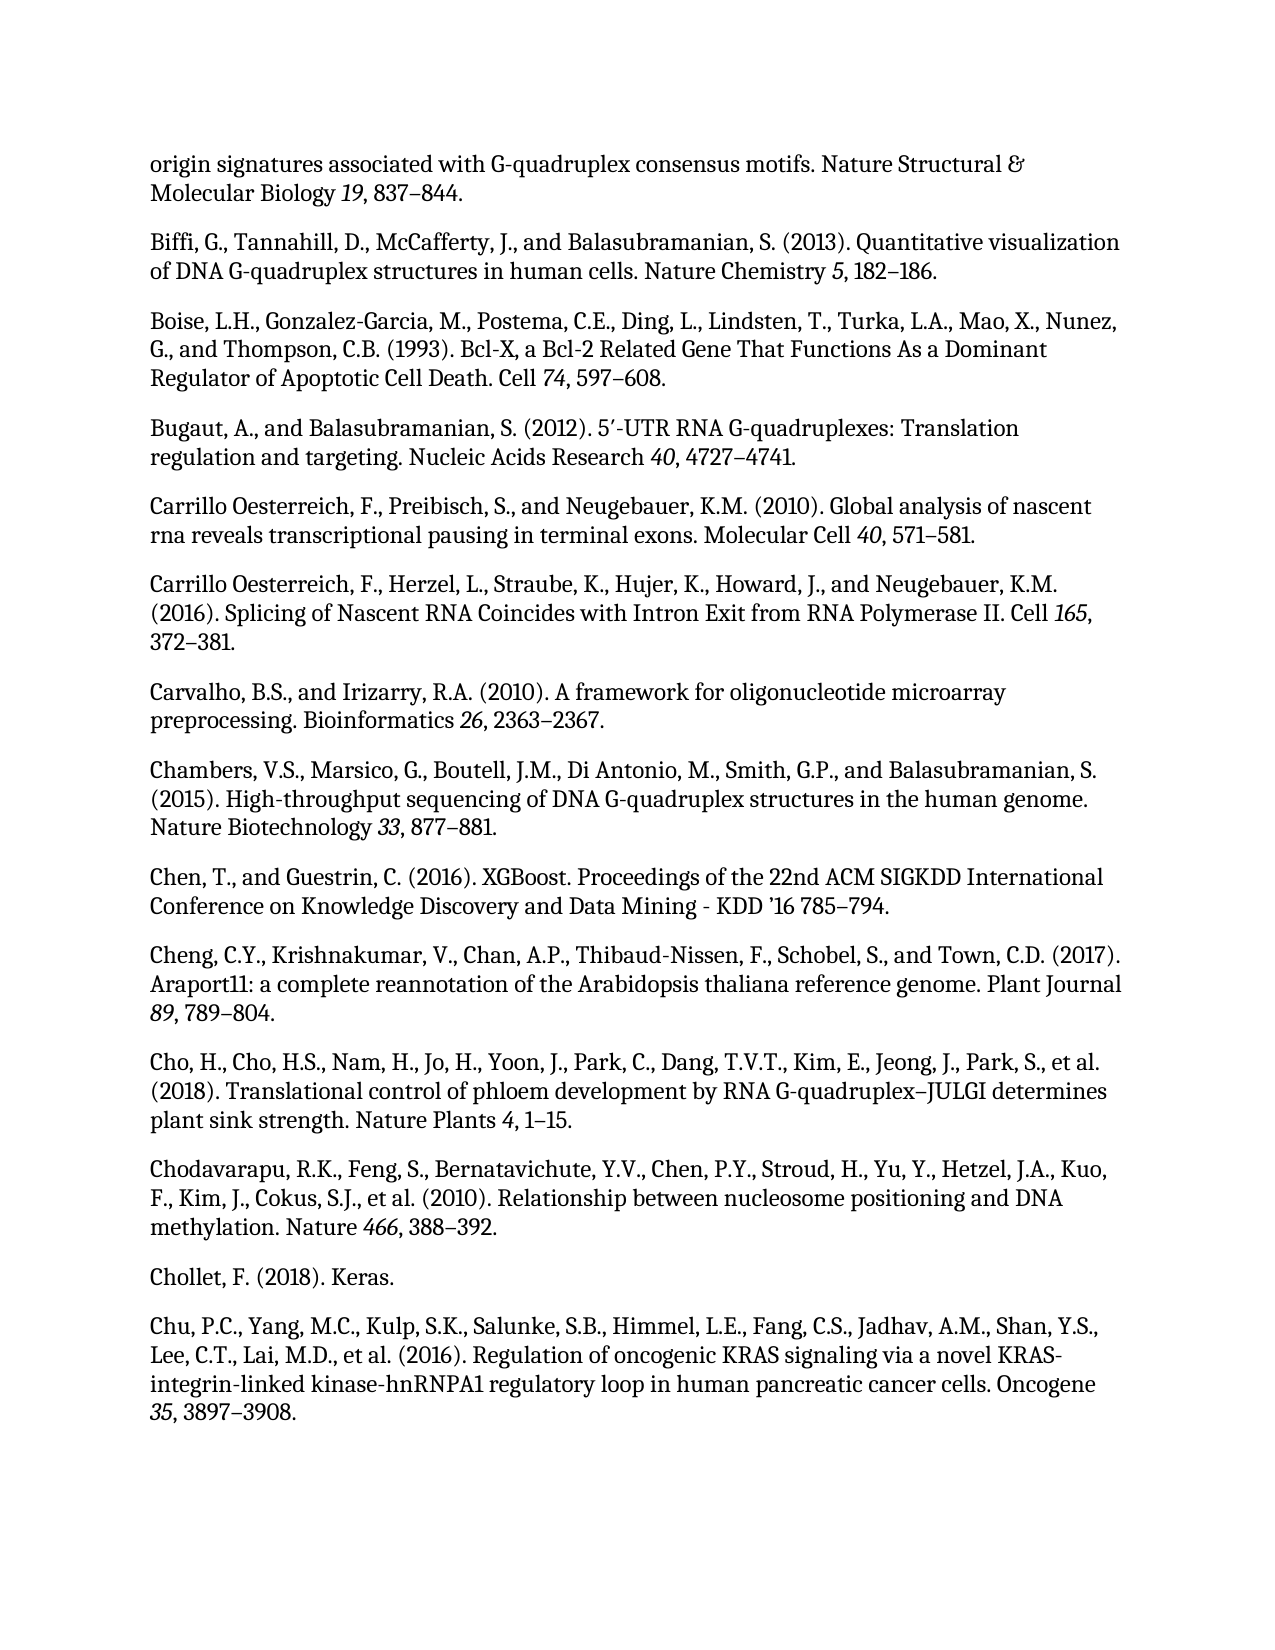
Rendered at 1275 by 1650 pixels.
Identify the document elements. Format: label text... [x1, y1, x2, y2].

text Bugaut, A., and Balasubramanian, S. (2012). 5′-UTR RNA G-quadruplexes: Translation regulation and targeting. Nucleic Acids Research 40, 4727–4741. [150, 414, 1125, 471]
text Carvalho, B.S., and Irizarry, R.A. (2010). A framework for oligonucleotide microarray preprocessing. Bioinformatics 26, 2363–2367. [150, 677, 1125, 735]
text Chen, T., and Guestrin, C. (2016). XGBoost. Proceedings of the 22nd ACM SIGKDD International Conference on Knowledge Discovery and Data Mining - KDD ’16 785–794. [150, 863, 1125, 920]
text Chodavarapu, R.K., Feng, S., Bernatavichute, Y.V., Chen, P.Y., Stroud, H., Yu, Y., Hetzel, J.A., Kuo, F., Kim, J., Cokus, S.J., et al. (2010). Relationship between nucleosome positioning and DNA methylation. Nature 466, 388–392. [150, 1155, 1125, 1242]
text Carrillo Oesterreich, F., Preibisch, S., and Neugebauer, K.M. (2010). Global analysis of nascent rna reveals transcriptional pausing in terminal exons. Molecular Cell 40, 571–581. [150, 492, 1125, 549]
text Boise, L.H., Gonzalez-Garcia, M., Postema, C.E., Ding, L., Lindsten, T., Turka, L.A., Mao, X., Nunez, G., and Thompson, C.B. (1993). Bcl-X, a Bcl-2 Related Gene That Functions As a Dominant Regulator of Apoptotic Cell Death. Cell 74, 597–608. [150, 307, 1125, 393]
text Chu, P.C., Yang, M.C., Kulp, S.K., Salunke, S.B., Himmel, L.E., Fang, C.S., Jadhav, A.M., Shan, Y.S., Lee, C.T., Lai, M.D., et al. (2016). Regulation of oncogenic KRAS signaling via a novel KRAS-integrin-linked kinase-hnRNPA1 regulatory loop in human pancreatic cancer cells. Oncogene 35, 3897–3908. [150, 1312, 1125, 1427]
text Cheng, C.Y., Krishnakumar, V., Chan, A.P., Thibaud-Nissen, F., Schobel, S., and Town, C.D. (2017). Araport11: a complete reannotation of the Arabidopsis thaliana reference genome. Plant Journal 89, 789–804. [150, 941, 1125, 1027]
text Biffi, G., Tannahill, D., McCafferty, J., and Balasubramanian, S. (2013). Quantitative visualization of DNA G-quadruplex structures in human cells. Nature Chemistry 5, 182–186. [150, 228, 1125, 286]
text Chambers, V.S., Marsico, G., Boutell, J.M., Di Antonio, M., Smith, G.P., and Balasubramanian, S. (2015). High-throughput sequencing of DNA G-quadruplex structures in the human genome. Nature Biotechnology 33, 877–881. [150, 756, 1125, 842]
text Chollet, F. (2018). Keras. [150, 1262, 1125, 1291]
text Cho, H., Cho, H.S., Nam, H., Jo, H., Yoon, J., Park, C., Dang, T.V.T., Kim, E., Jeong, J., Park, S., et al. (2018). Translational control of phloem development by RNA G-quadruplex–JULGI determines plant sink strength. Nature Plants 4, 1–15. [150, 1048, 1125, 1134]
text Carrillo Oesterreich, F., Herzel, L., Straube, K., Hujer, K., Howard, J., and Neugebauer, K.M. (2016). Splicing of Nascent RNA Coincides with Intron Exit from RNA Polymerase II. Cell 165, 372–381. [150, 570, 1125, 657]
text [150, 150, 1125, 207]
